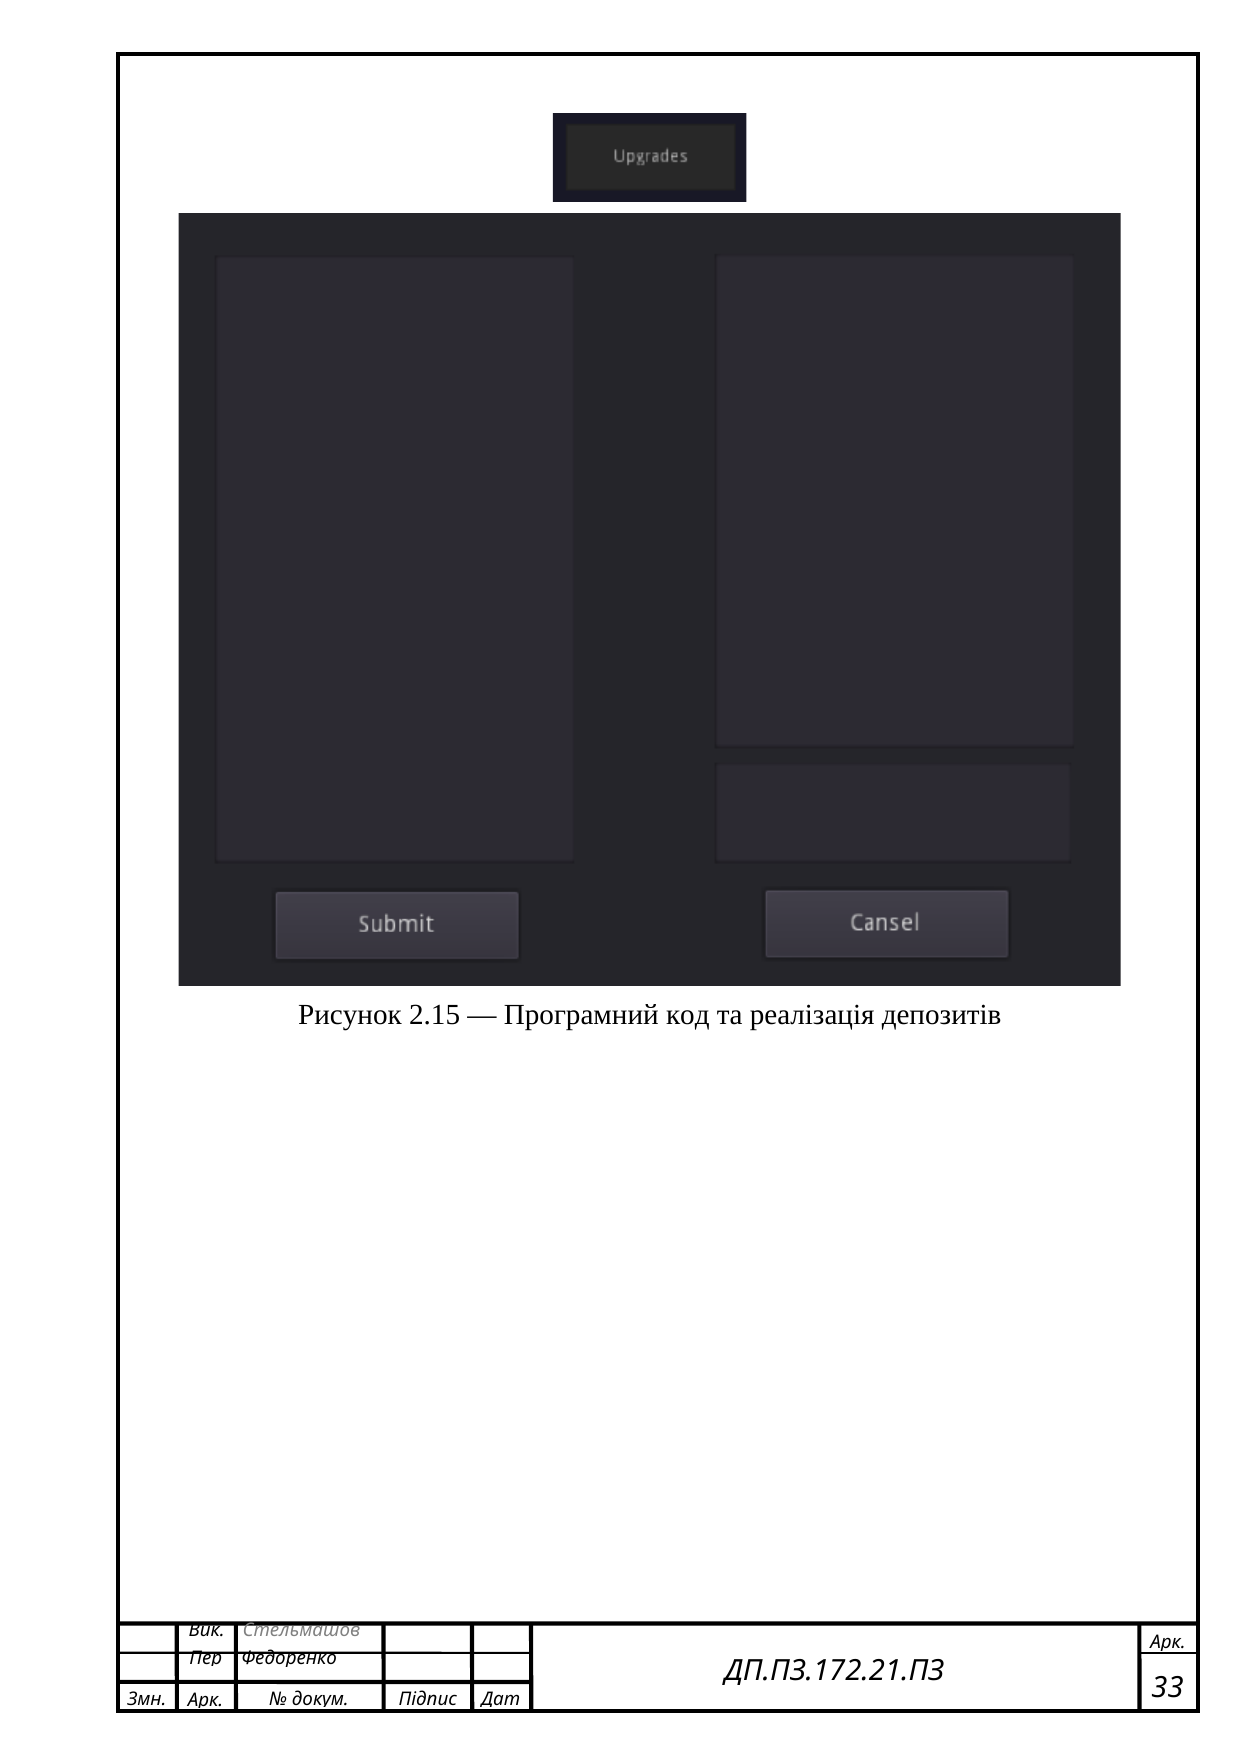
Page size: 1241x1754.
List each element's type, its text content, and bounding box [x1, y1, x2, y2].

text Рисунок 2.15 — Програмний код та реалізація депозитів [148, 997, 1152, 1031]
picture [552, 113, 747, 202]
picture [178, 213, 1121, 986]
